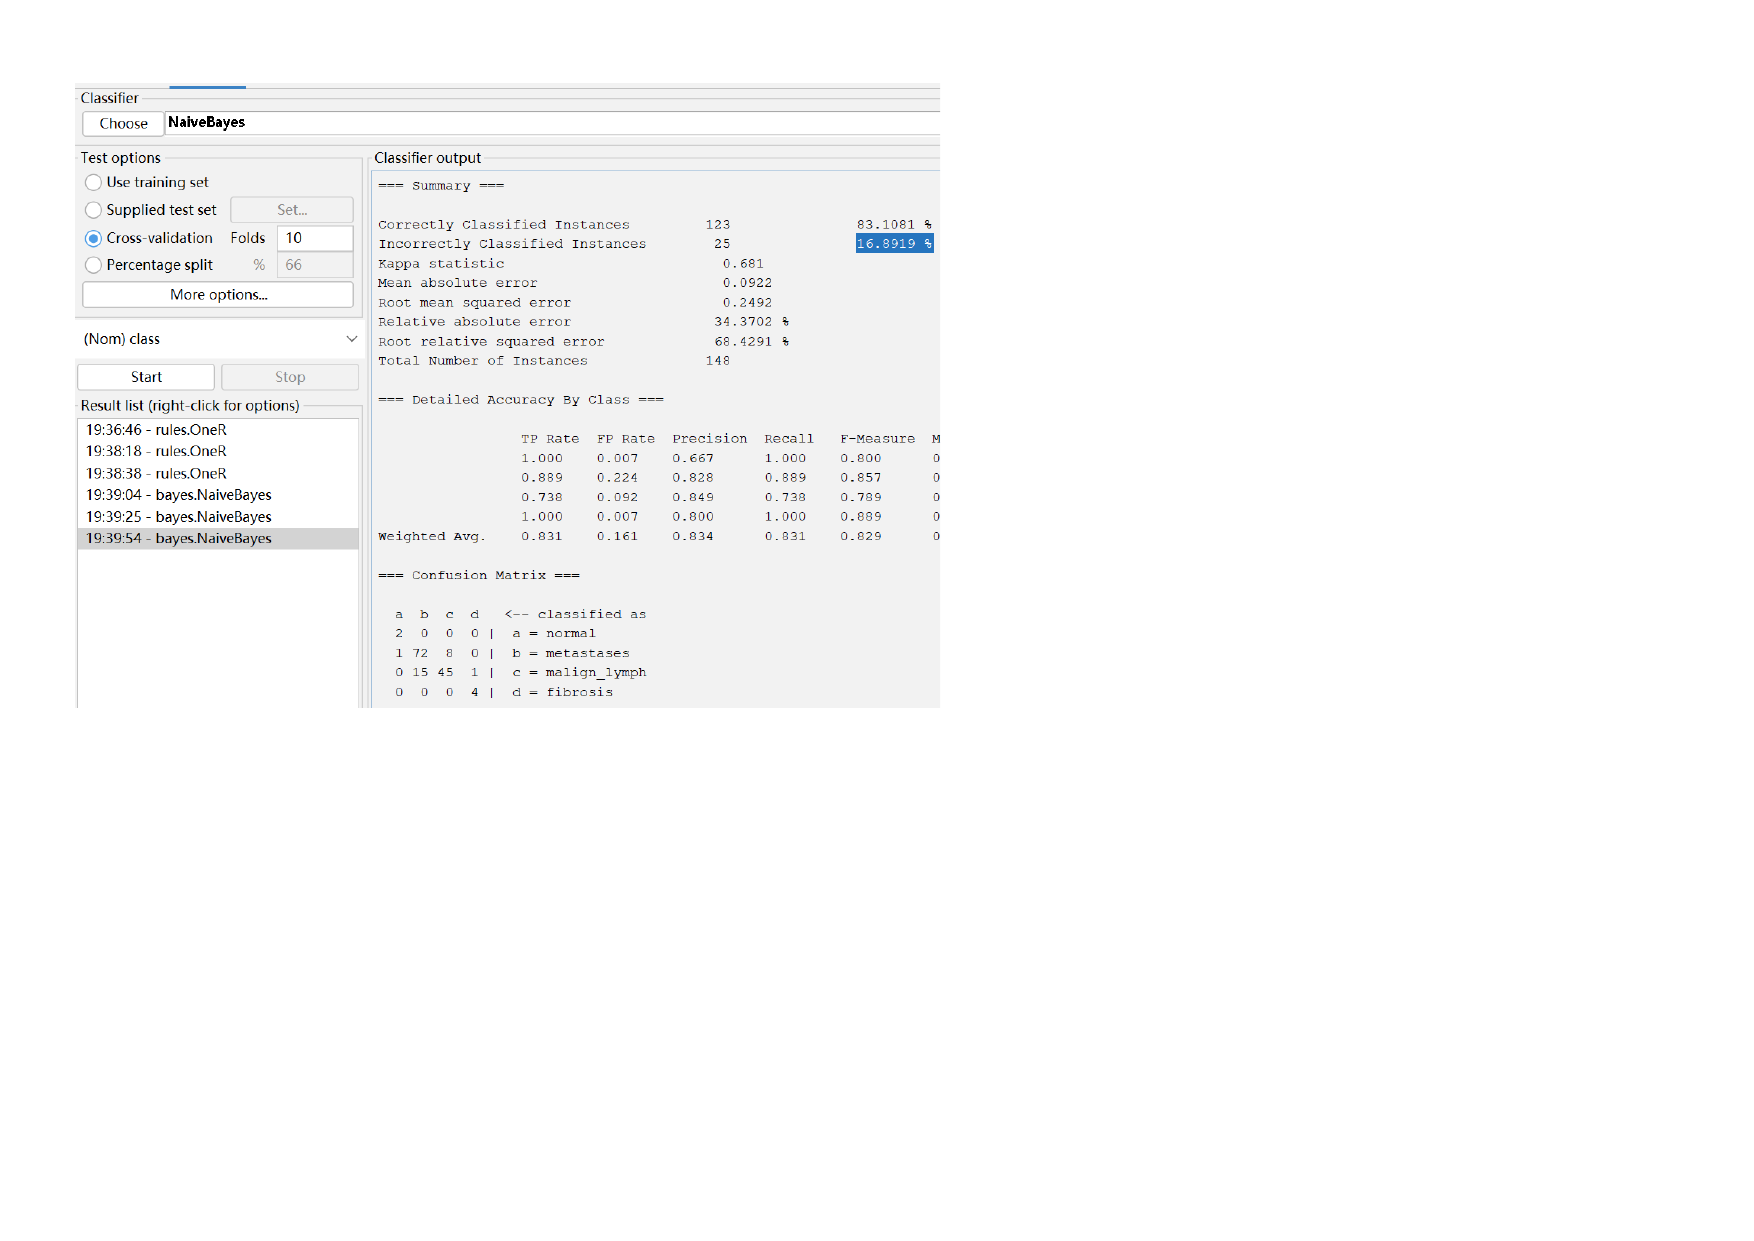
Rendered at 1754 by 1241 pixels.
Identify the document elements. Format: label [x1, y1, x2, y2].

picture [75, 83, 941, 708]
